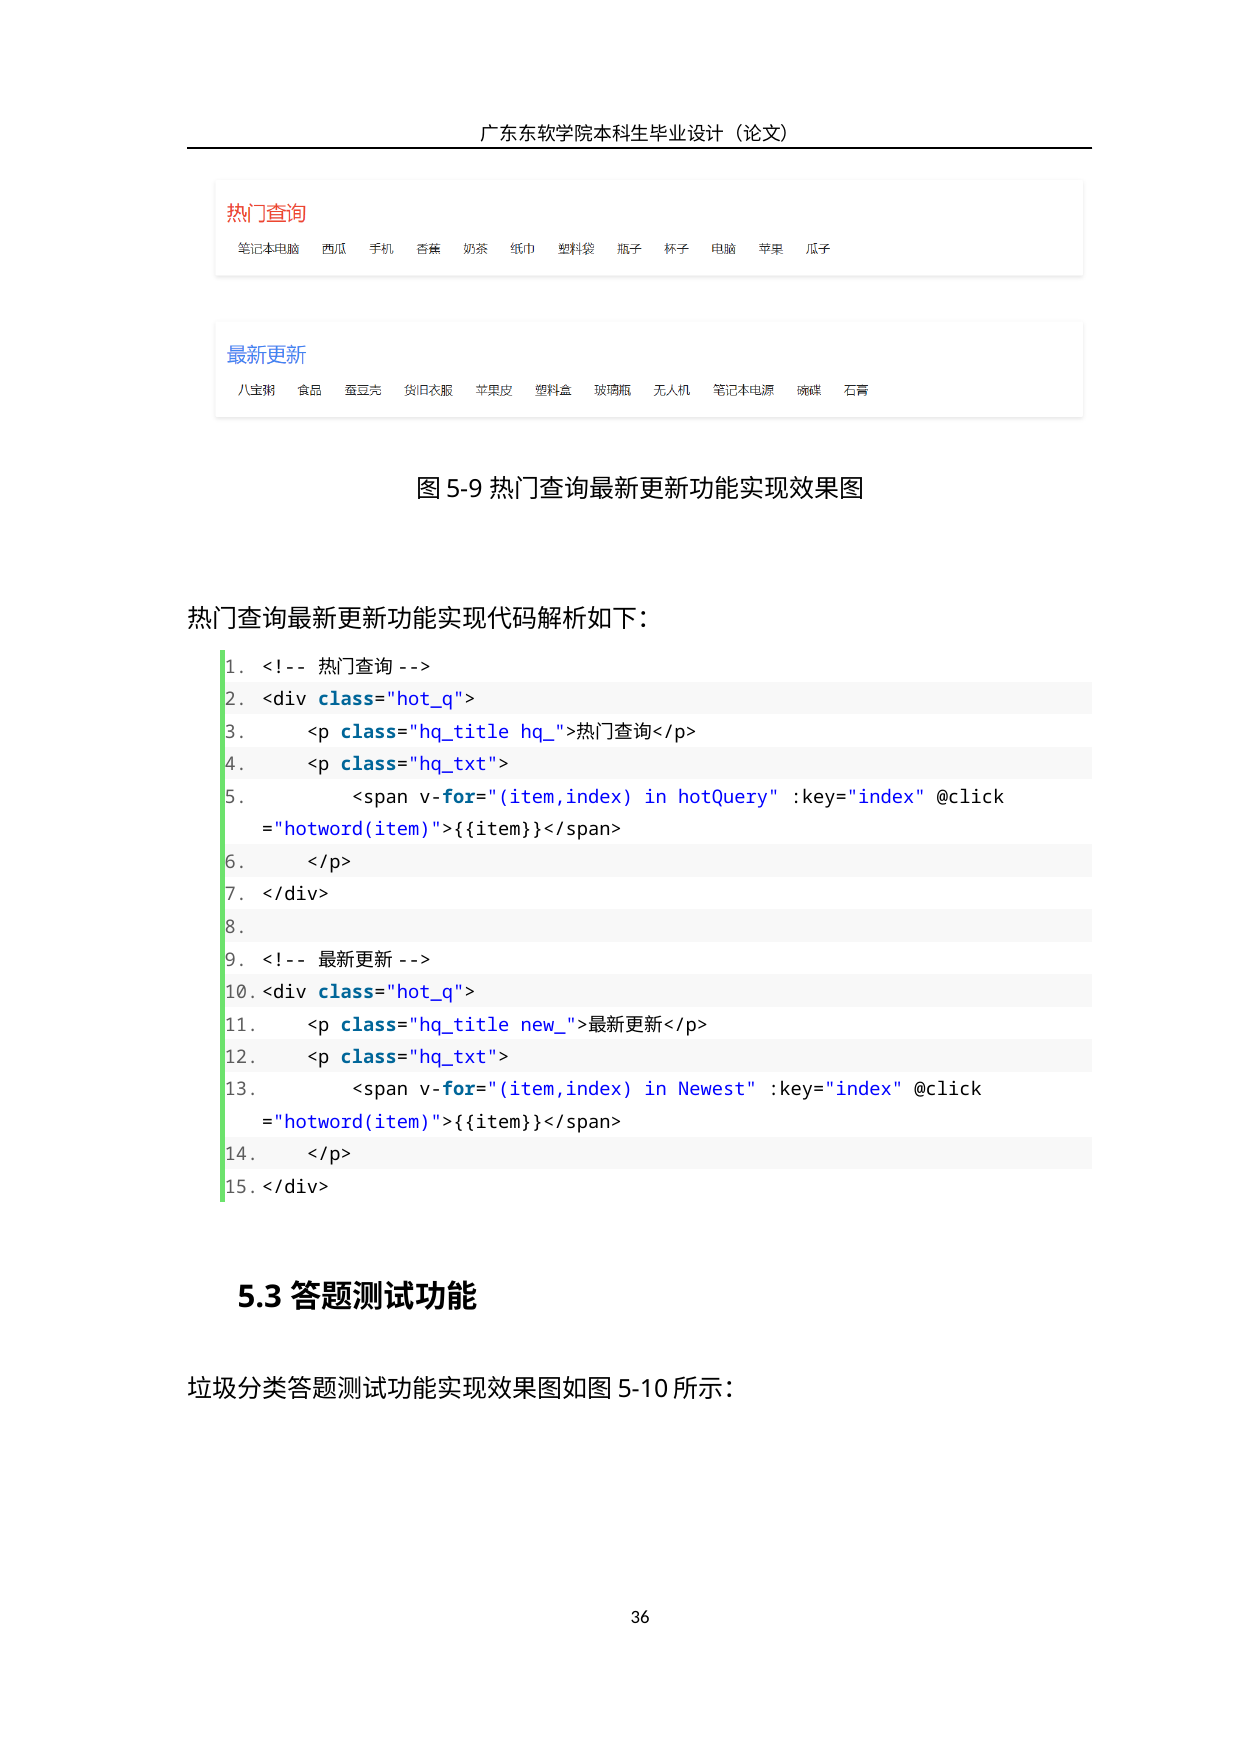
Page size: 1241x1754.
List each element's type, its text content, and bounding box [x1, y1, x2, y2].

list </p> [225, 844, 1092, 877]
list <div class="hot_q"> [225, 974, 1092, 1007]
text 图5-9 热门查询最新更新功能实现效果图 [187, 454, 1092, 519]
list </div> [225, 1169, 1092, 1202]
list <!-- 热门查询 --> [220, 649, 1092, 682]
title 5.3 答题测试功能 [237, 1262, 1092, 1327]
list <p class="hq_title new_">最新更新</p> [225, 1007, 1092, 1039]
list <!-- 最新更新 --> [225, 942, 1092, 974]
list </p> [225, 1137, 1092, 1169]
text 垃圾分类答题测试功能实现效果图如图5-10所示： [187, 1354, 1092, 1419]
list <p class="hq_title hq_">热门查询</p> [225, 714, 1092, 747]
picture [187, 162, 1121, 449]
text 热门查询最新更新功能实现代码解析如下： [187, 584, 1092, 649]
list </div> [225, 877, 1092, 909]
list <p class="hq_txt"> [225, 747, 1092, 779]
list <div class="hot_q"> [225, 682, 1092, 714]
list <p class="hq_txt"> [225, 1039, 1092, 1072]
list <span v-for="(item,index) in Newest" :key="index" @click="hotword(item)">{{item}}</span> [225, 1072, 1092, 1137]
list <span v-for="(item,index) in hotQuery" :key="index" @click="hotword(item)">{{item}}</span> [225, 779, 1092, 844]
